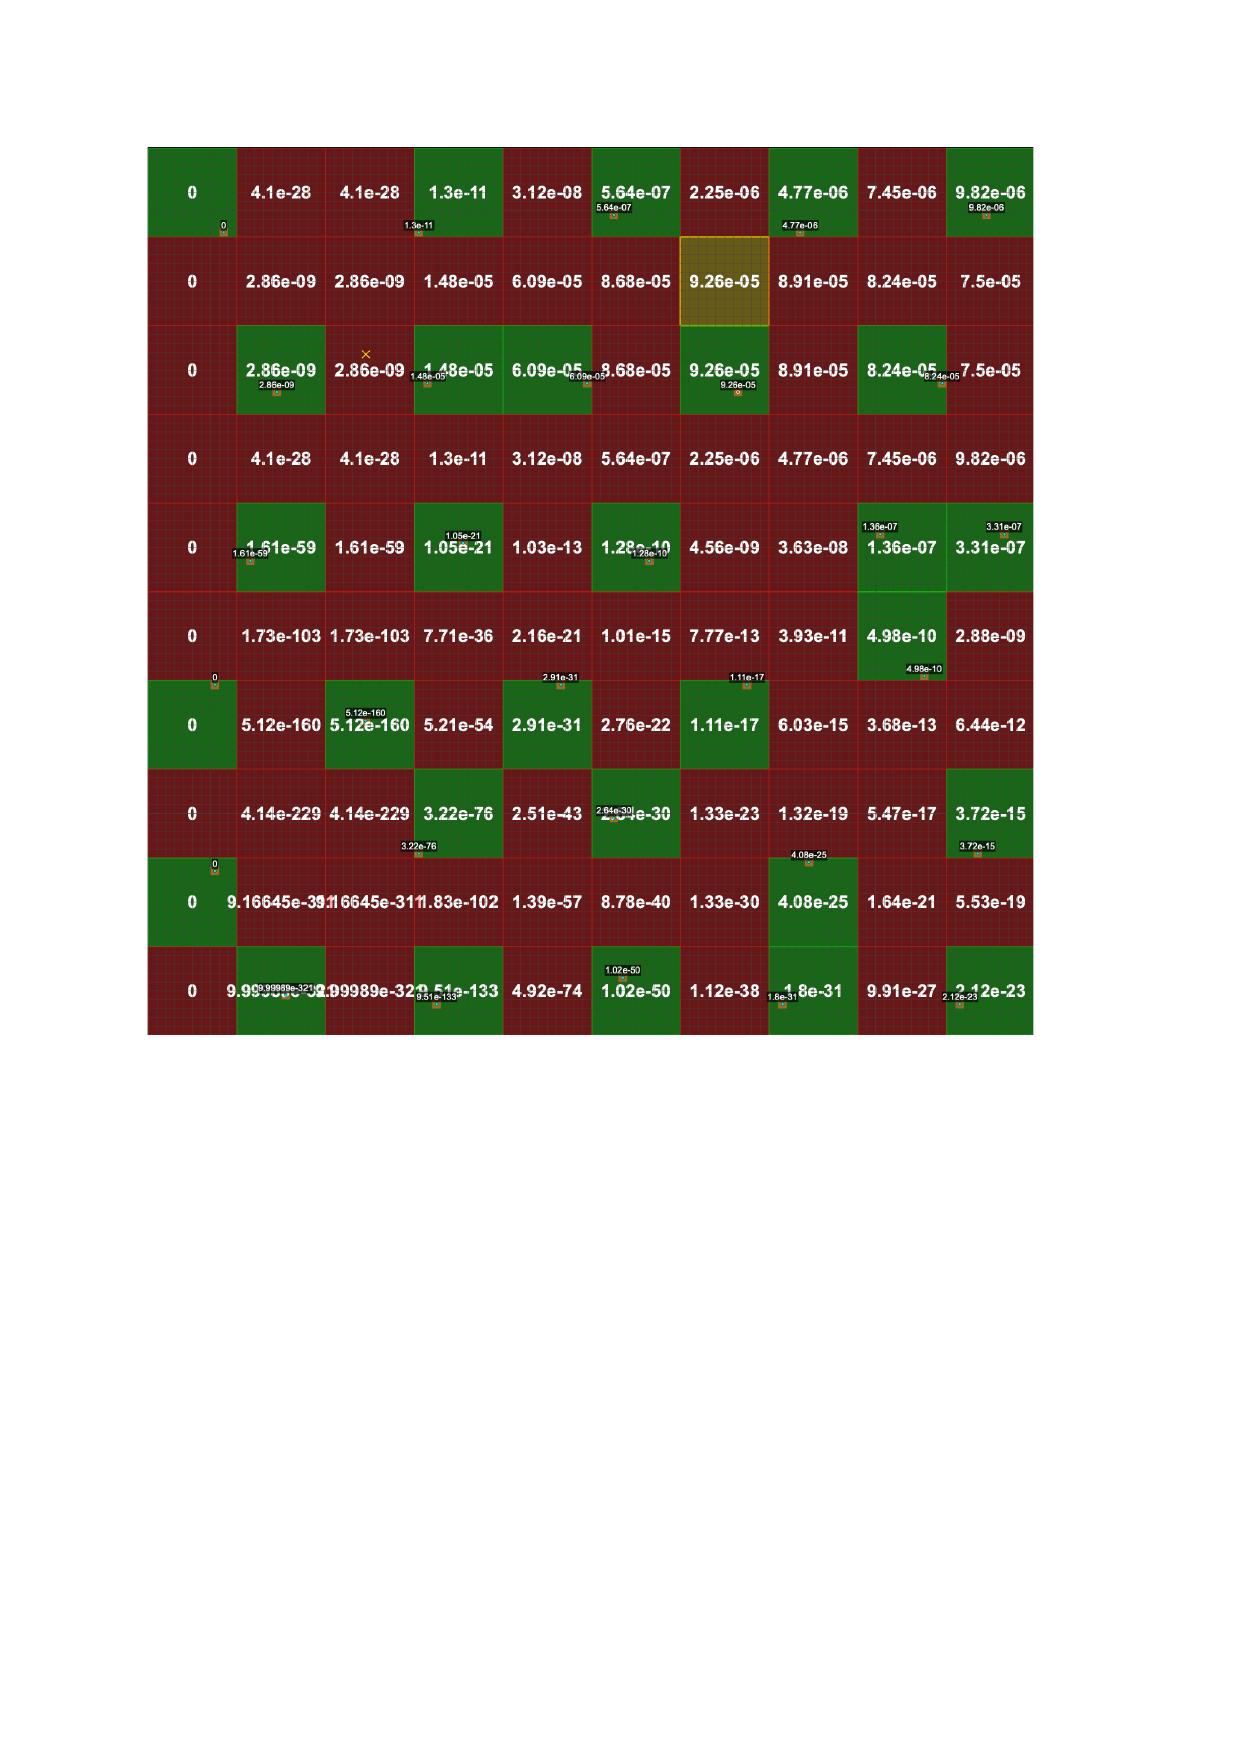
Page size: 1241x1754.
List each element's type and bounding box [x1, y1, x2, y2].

picture [147, 147, 1034, 1035]
